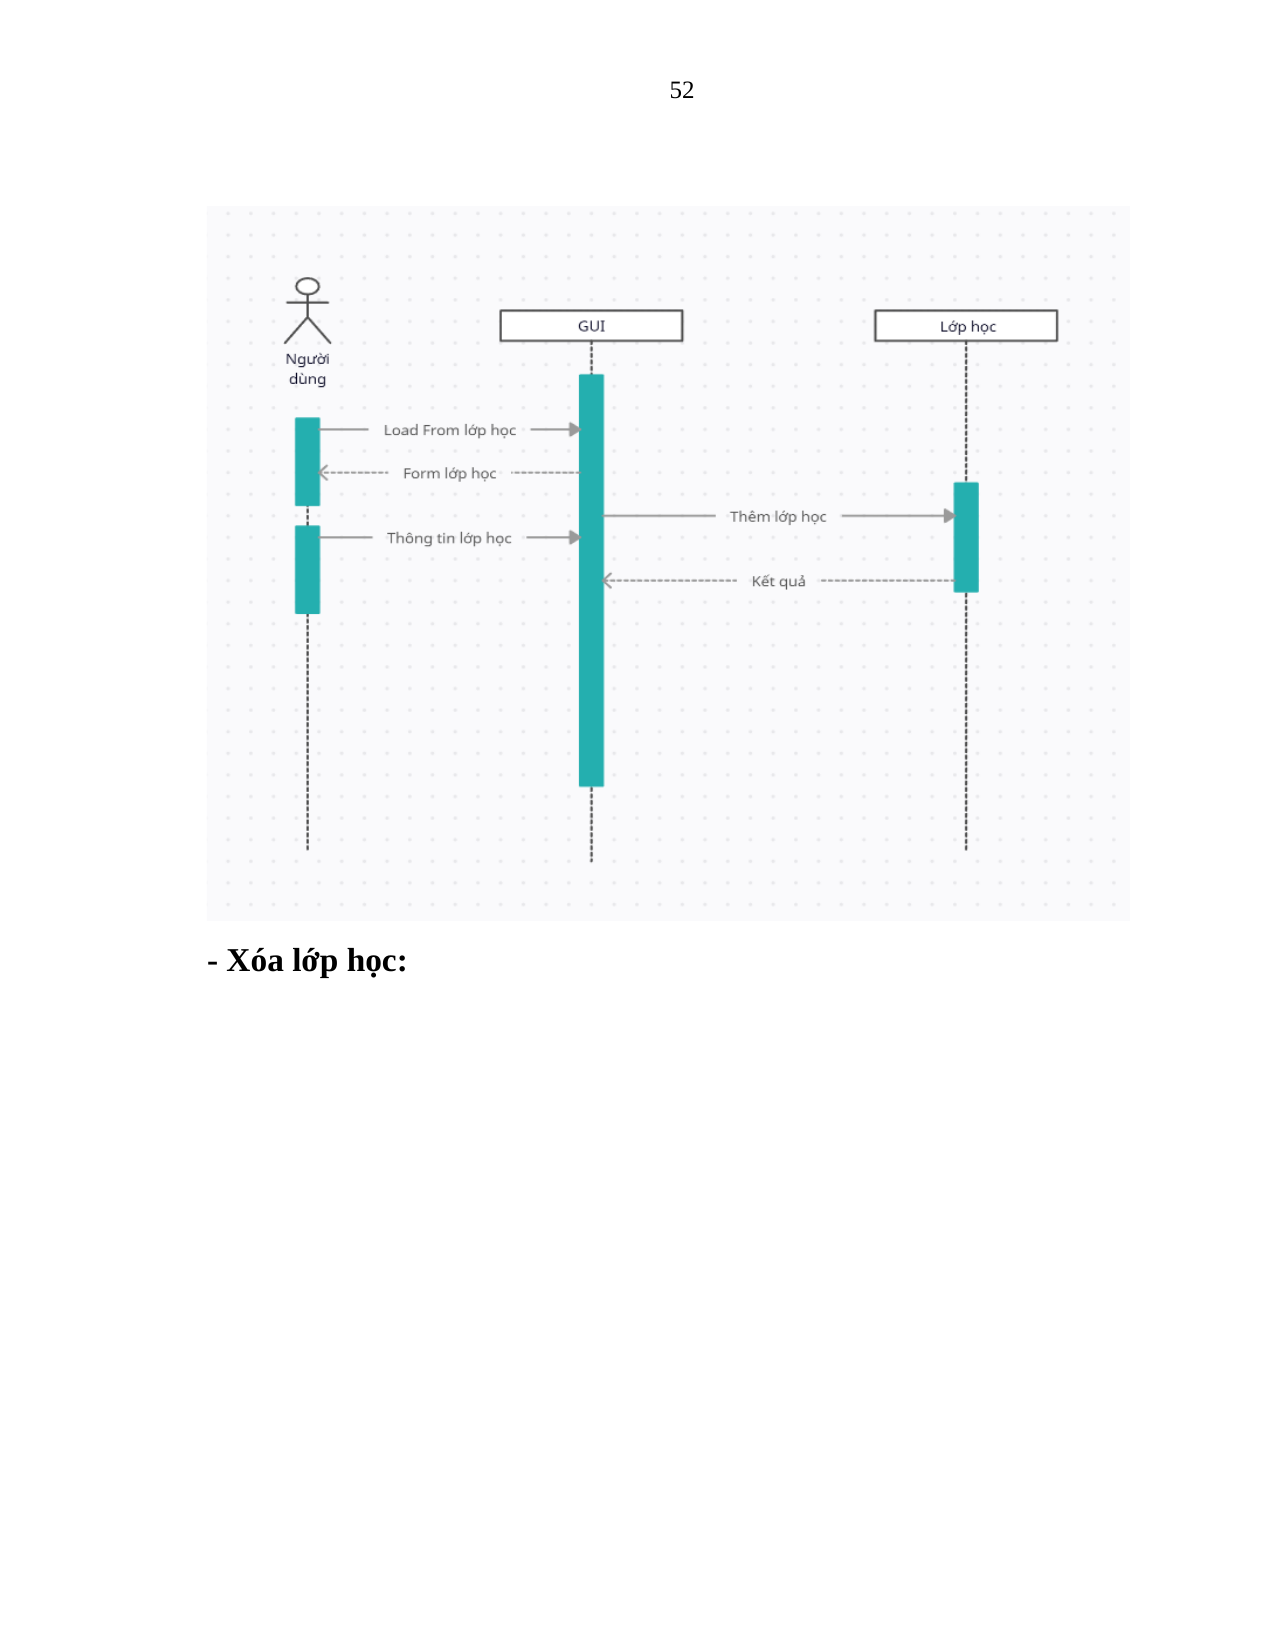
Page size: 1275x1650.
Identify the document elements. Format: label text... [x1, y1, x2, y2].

text - Xóa lớp học: [207, 940, 1157, 978]
picture [206, 206, 1130, 921]
